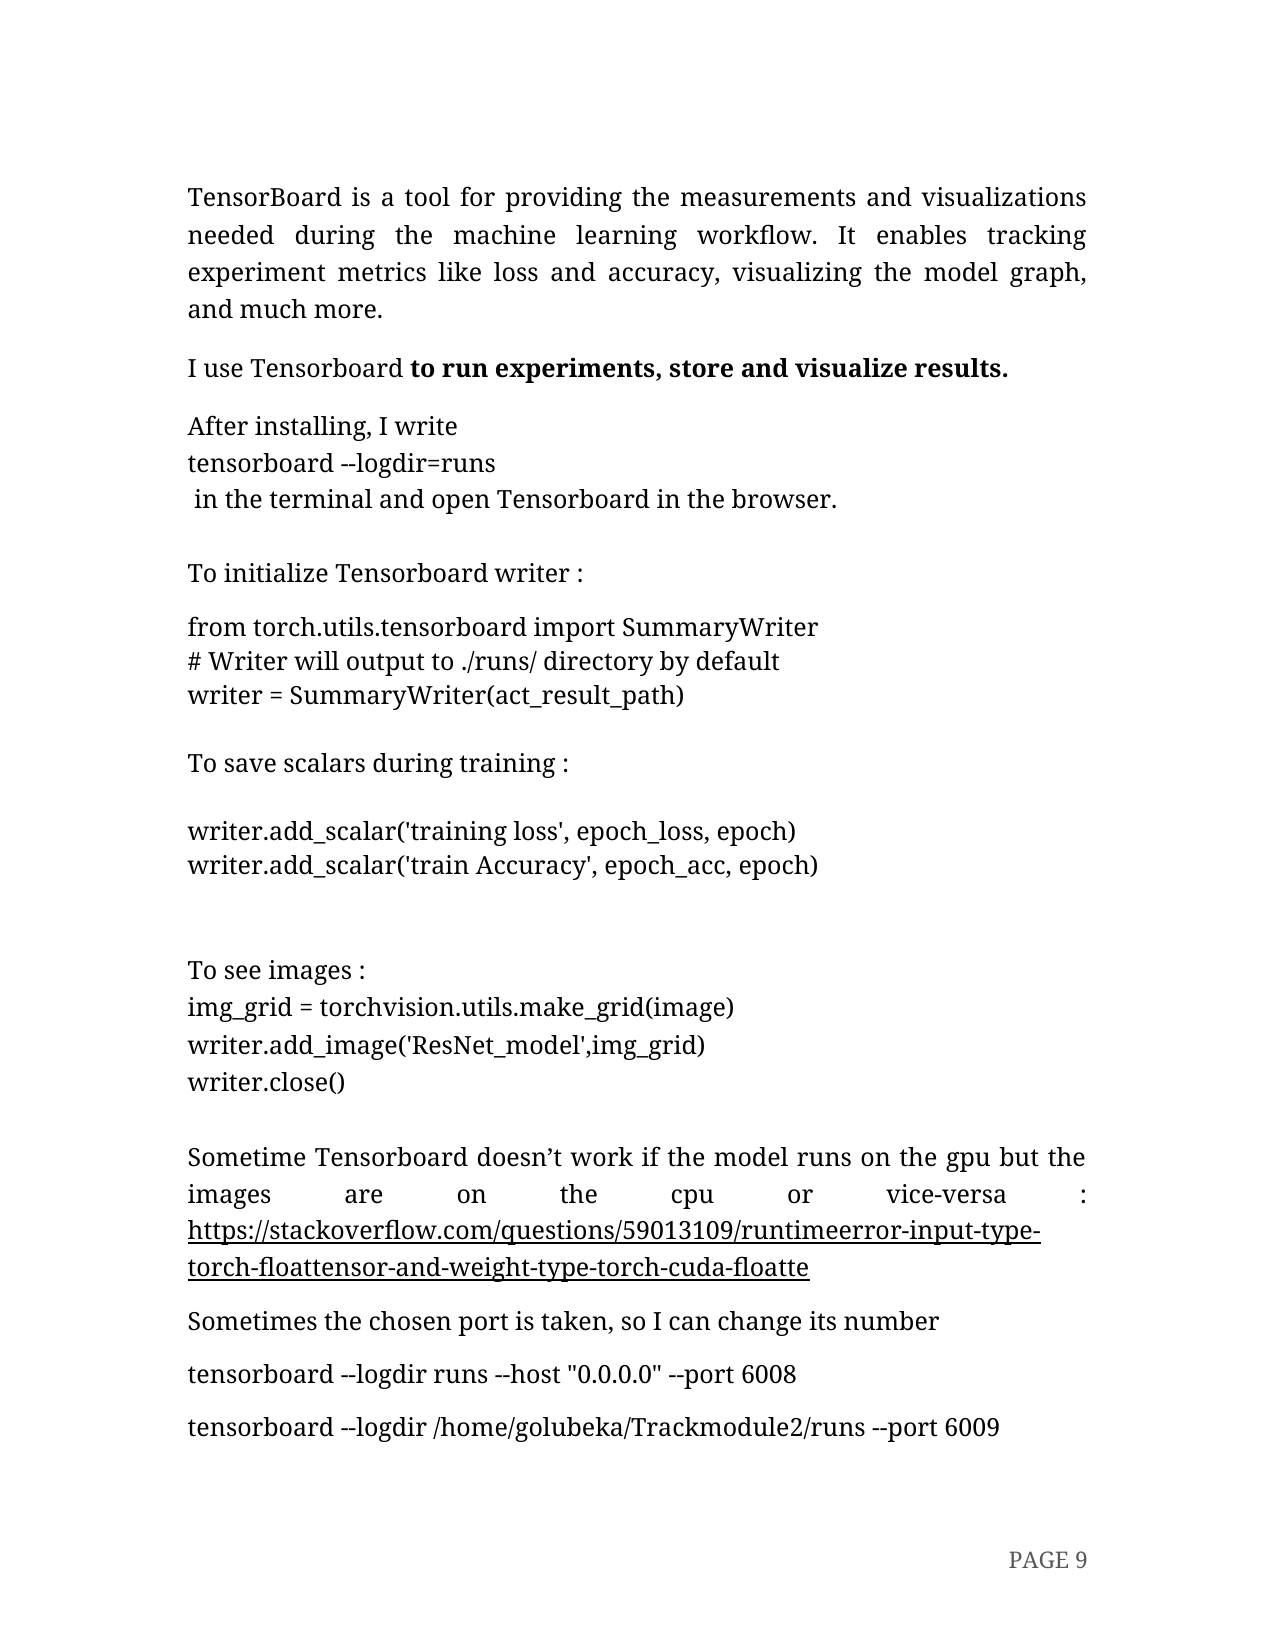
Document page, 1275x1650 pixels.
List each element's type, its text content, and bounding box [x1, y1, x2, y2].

list After installing, I write [187, 409, 1087, 443]
list Sometime Tensorboard doesn’t work if the model runs on the gpu but the images are on the cpu or vice-versa : https://stackoverflow.com/questions/59013109/runtimeerror-input-type-torch-floattensor-and-weight-type-torch-cuda-floatte [187, 1139, 1087, 1284]
list writer.add_image('ResNet_model',img_grid) [187, 1027, 1087, 1061]
text from torch.utils.tensorboard import SummaryWriter [187, 609, 1087, 643]
list To see images : [187, 952, 1087, 987]
text # Writer will output to ./runs/ directory by default [187, 643, 1087, 677]
text Sometimes the chosen port is taken, so I can change its number [187, 1303, 1087, 1337]
text tensorboard --logdir runs --host "0.0.0.0" --port 6008 [187, 1357, 1087, 1391]
text tensorboard --logdir /home/golubeka/Trackmodule2/runs --port 6009 [187, 1410, 1087, 1444]
list writer.close() [187, 1065, 1087, 1099]
list tensorboard --logdir=runs [187, 445, 1087, 479]
text TensorBoard is a tool for providing the measurements and visualizations needed during the machine learning workflow. It enables tracking experiment metrics like loss and accuracy, visualizing the model graph, and much more. [187, 180, 1087, 326]
list To initialize Tensorboard writer : [187, 556, 1087, 590]
text writer.add_scalar('train Accuracy', epoch_acc, epoch) [187, 848, 1087, 882]
text To save scalars during training : [187, 745, 1087, 779]
list img_grid = torchvision.utils.make_grid(image) [187, 990, 1087, 1024]
list in the terminal and open Tensorboard in the browser. [187, 482, 1087, 516]
text writer.add_scalar('training loss', epoch_loss, epoch) [187, 813, 1087, 848]
text writer = SummaryWriter(act_result_path) [187, 677, 1087, 711]
text I use Tensorboard to run experiments, store and visualize results. [187, 350, 1087, 384]
